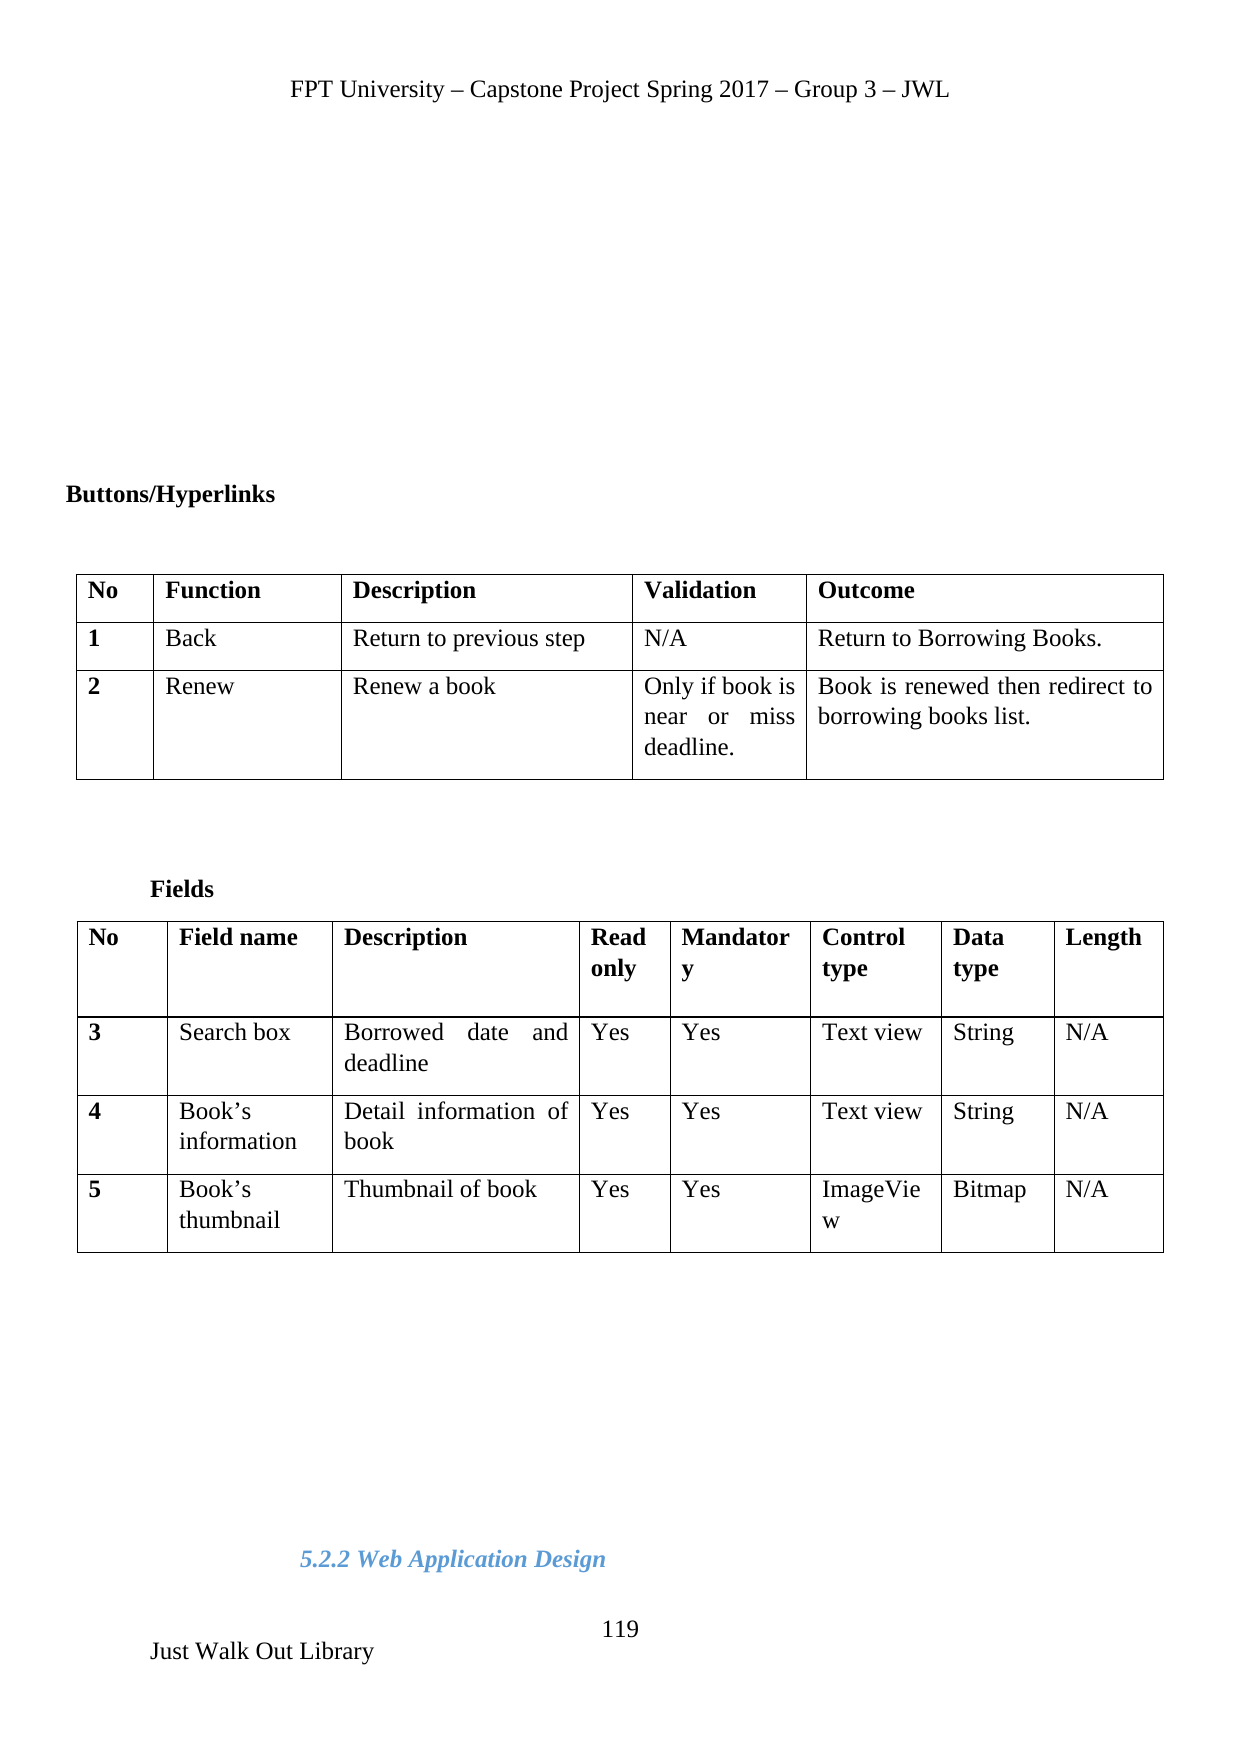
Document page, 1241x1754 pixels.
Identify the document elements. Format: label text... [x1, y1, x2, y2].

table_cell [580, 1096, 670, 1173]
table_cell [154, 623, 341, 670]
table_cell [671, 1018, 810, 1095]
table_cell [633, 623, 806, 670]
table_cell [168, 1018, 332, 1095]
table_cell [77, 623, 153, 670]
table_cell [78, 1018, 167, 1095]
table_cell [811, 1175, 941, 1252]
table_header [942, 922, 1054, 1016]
text Buttons/Hyperlinks [66, 479, 1090, 508]
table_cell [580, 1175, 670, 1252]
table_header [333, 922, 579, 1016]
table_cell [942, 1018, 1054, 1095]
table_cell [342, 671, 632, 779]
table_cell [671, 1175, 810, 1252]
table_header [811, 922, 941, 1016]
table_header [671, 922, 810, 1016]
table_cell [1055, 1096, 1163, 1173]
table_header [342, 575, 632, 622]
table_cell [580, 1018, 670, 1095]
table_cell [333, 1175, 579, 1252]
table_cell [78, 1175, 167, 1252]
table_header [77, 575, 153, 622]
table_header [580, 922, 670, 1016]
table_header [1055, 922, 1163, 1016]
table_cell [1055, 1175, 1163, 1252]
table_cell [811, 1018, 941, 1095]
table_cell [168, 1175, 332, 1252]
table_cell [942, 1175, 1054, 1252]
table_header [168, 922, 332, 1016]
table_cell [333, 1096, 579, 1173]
subtitle Web Application Design [300, 1544, 1090, 1573]
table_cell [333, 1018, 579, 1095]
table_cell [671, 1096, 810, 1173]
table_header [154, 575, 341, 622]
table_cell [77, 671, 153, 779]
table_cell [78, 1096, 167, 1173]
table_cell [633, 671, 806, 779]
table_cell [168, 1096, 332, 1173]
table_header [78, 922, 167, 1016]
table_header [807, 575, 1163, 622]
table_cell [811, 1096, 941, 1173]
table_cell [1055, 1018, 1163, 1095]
text Fields [150, 874, 1090, 903]
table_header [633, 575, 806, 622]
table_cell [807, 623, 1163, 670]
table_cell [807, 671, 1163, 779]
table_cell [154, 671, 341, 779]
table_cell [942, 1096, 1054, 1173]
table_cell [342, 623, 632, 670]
